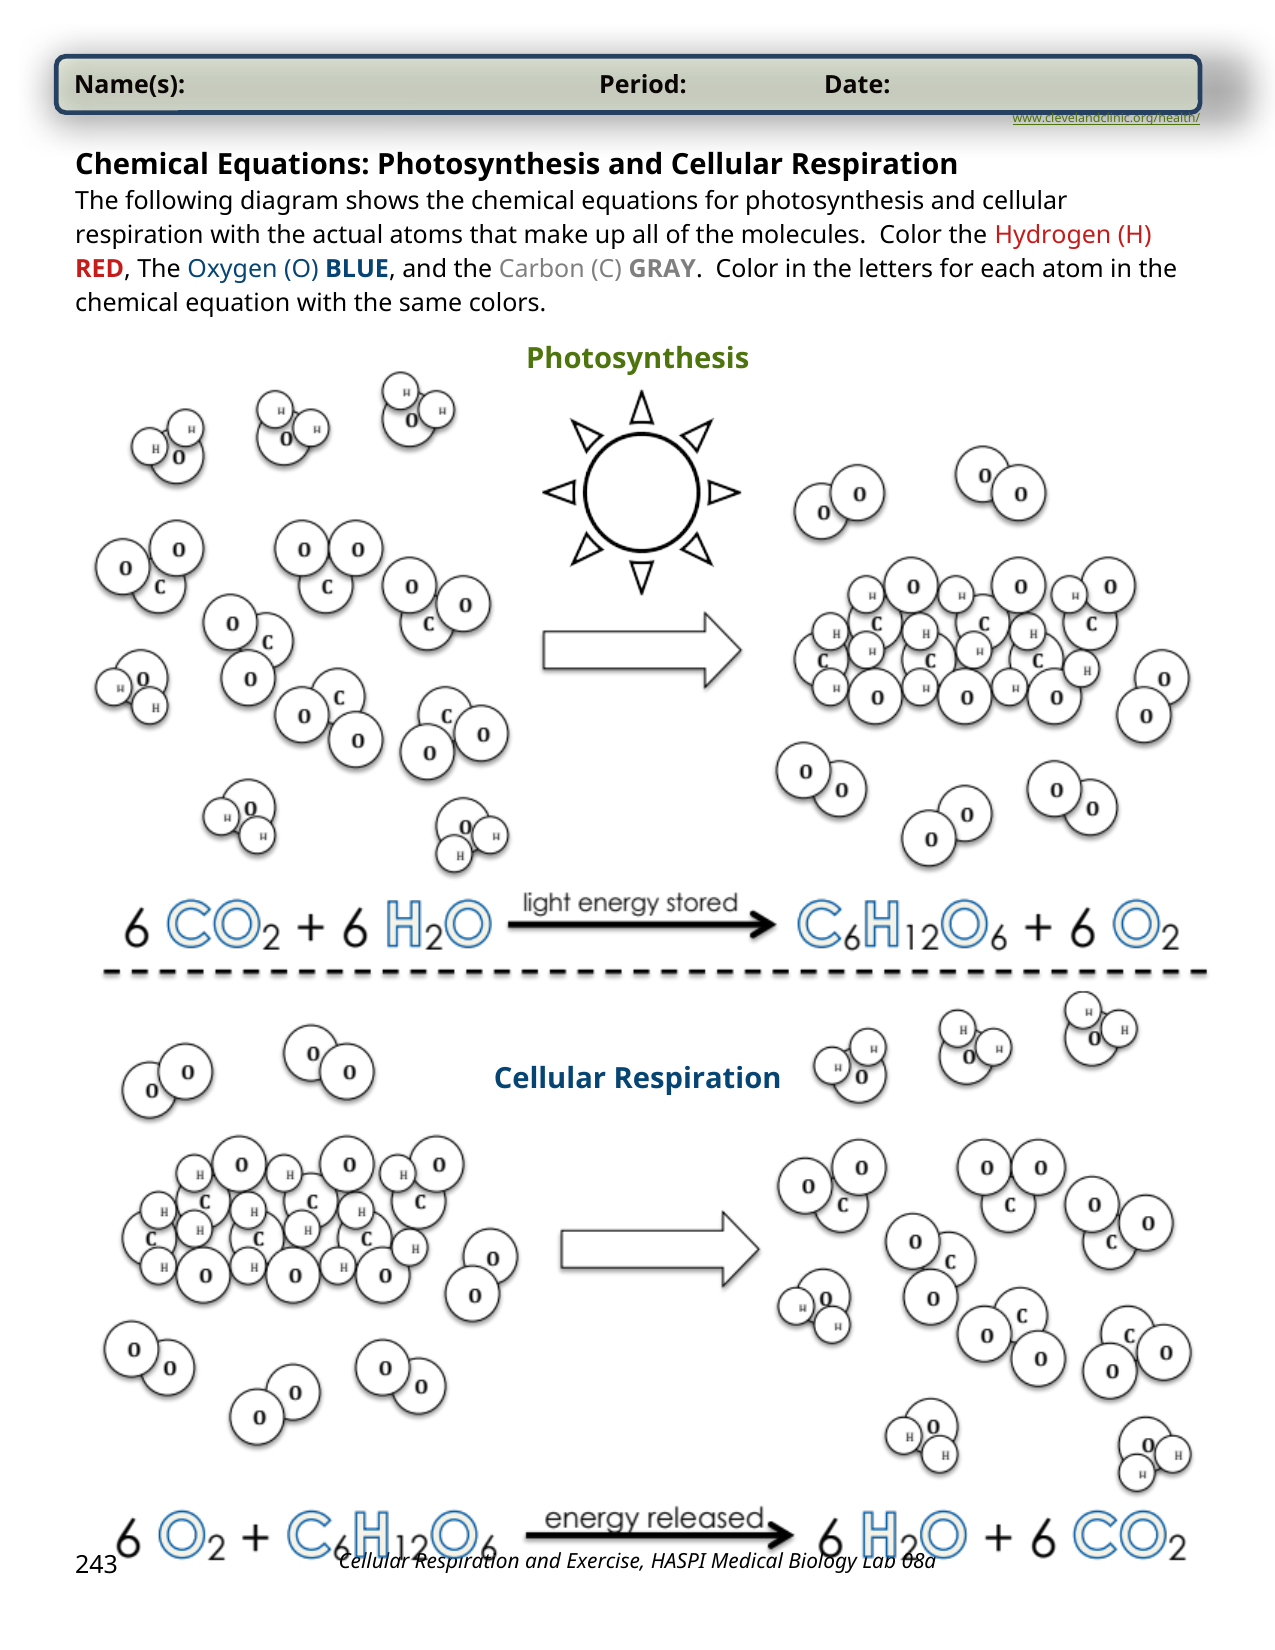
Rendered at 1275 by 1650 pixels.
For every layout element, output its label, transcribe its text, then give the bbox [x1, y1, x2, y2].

text The following diagram shows the chemical equations for photosynthesis and cellular respiration with the actual atoms that make up all of the molecules. Color the Hydrogen (H) RED, The Oxygen (O) BLUE, and the Carbon (C) GRAY. Color in the letters for each atom in the chemical equation with the same colors. [75, 183, 1200, 319]
text www.clevelandclinic.org/health/ [75, 109, 1200, 126]
text Chemical Equations: Photosynthesis and Cellular Respiration [75, 143, 1200, 183]
